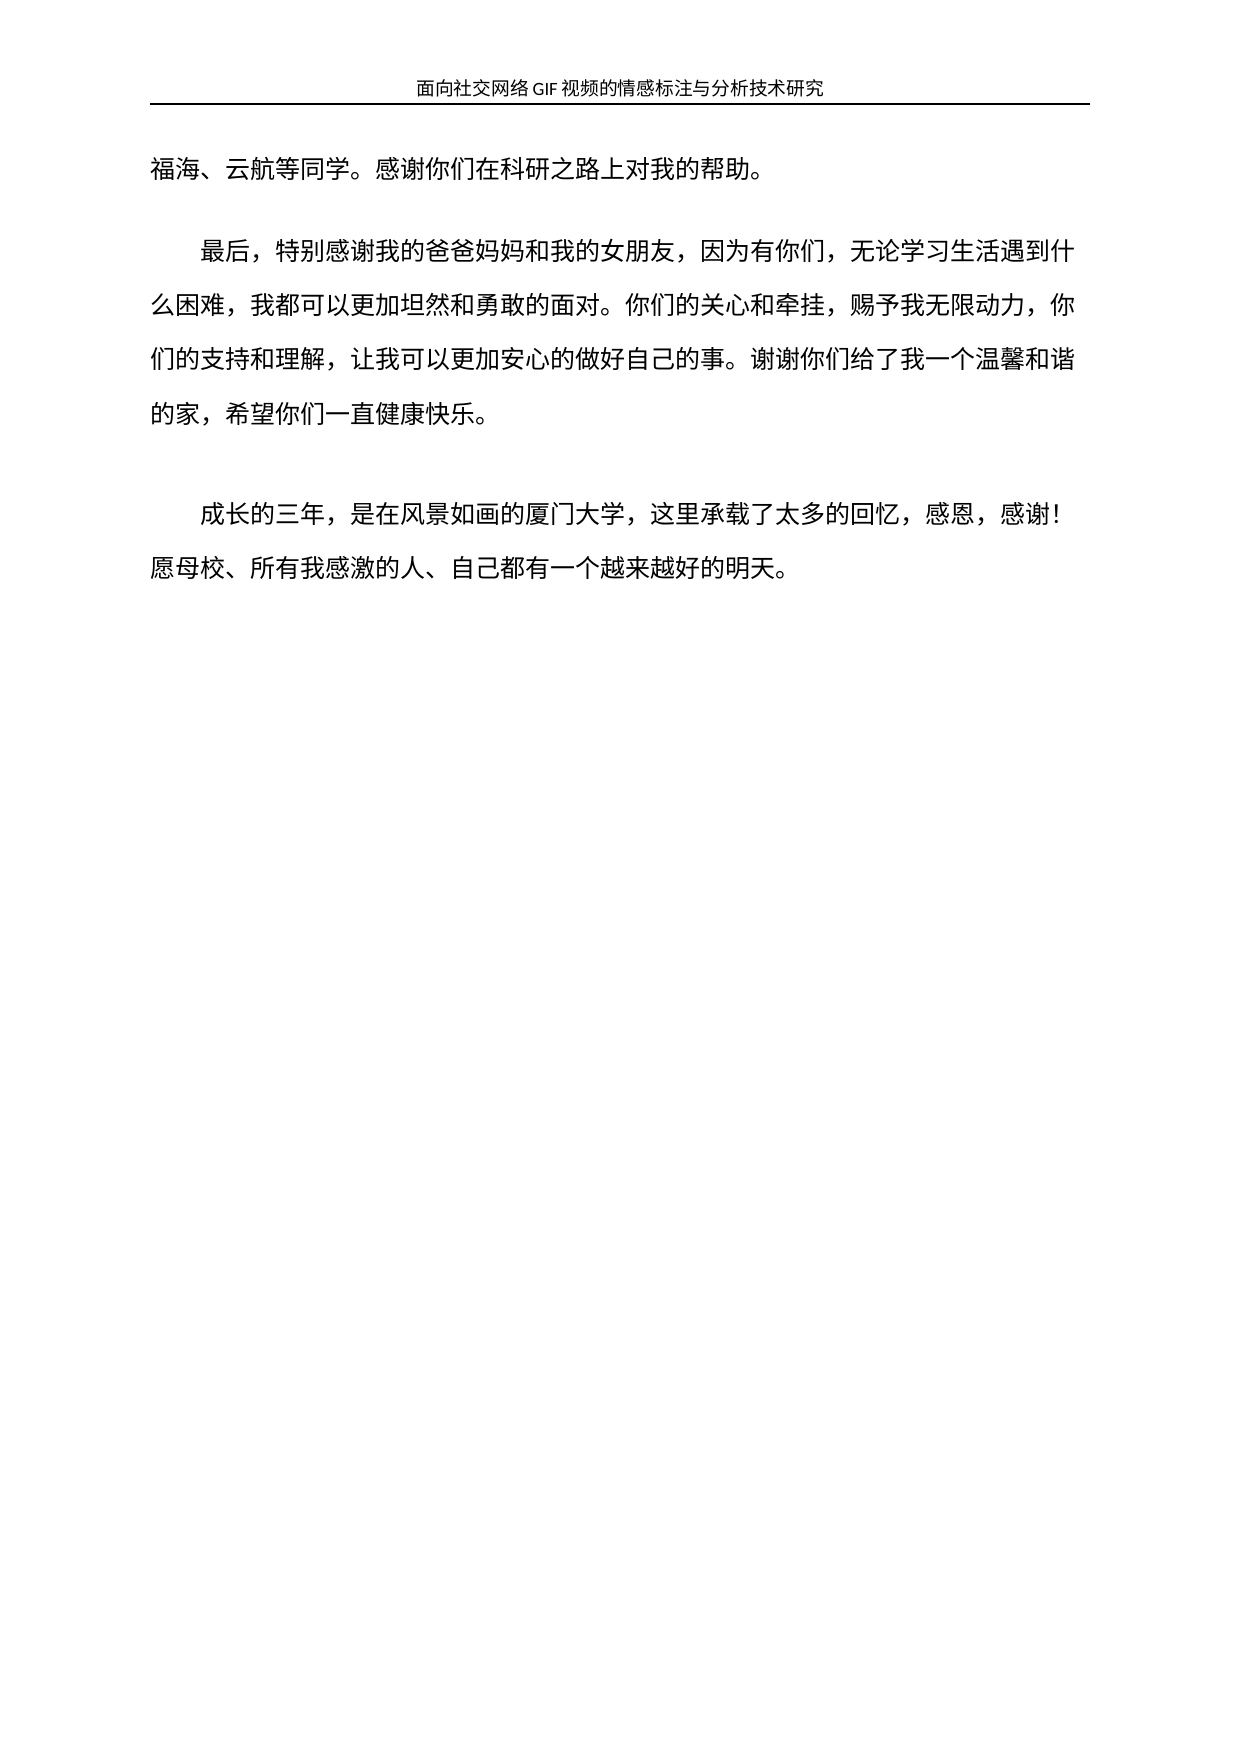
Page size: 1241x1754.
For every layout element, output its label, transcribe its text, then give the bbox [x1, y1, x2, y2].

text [150, 150, 1090, 186]
text 最后，特别感谢我的爸爸妈妈和我的女朋友，因为有你们，无论学习生活遇到什么困难，我都可以更加坦然和勇敢的面对。你们的关心和牵挂，赐予我无限动力，你们的支持和理解，让我可以更加安心的做好自己的事。谢谢你们给了我一个温馨和谐的家，希望你们一直健康快乐。 [150, 231, 1090, 430]
text 成长的三年，是在风景如画的厦门大学，这里承载了太多的回忆，感恩，感谢！愿母校、所有我感激的人、自己都有一个越来越好的明天。 [150, 494, 1090, 585]
